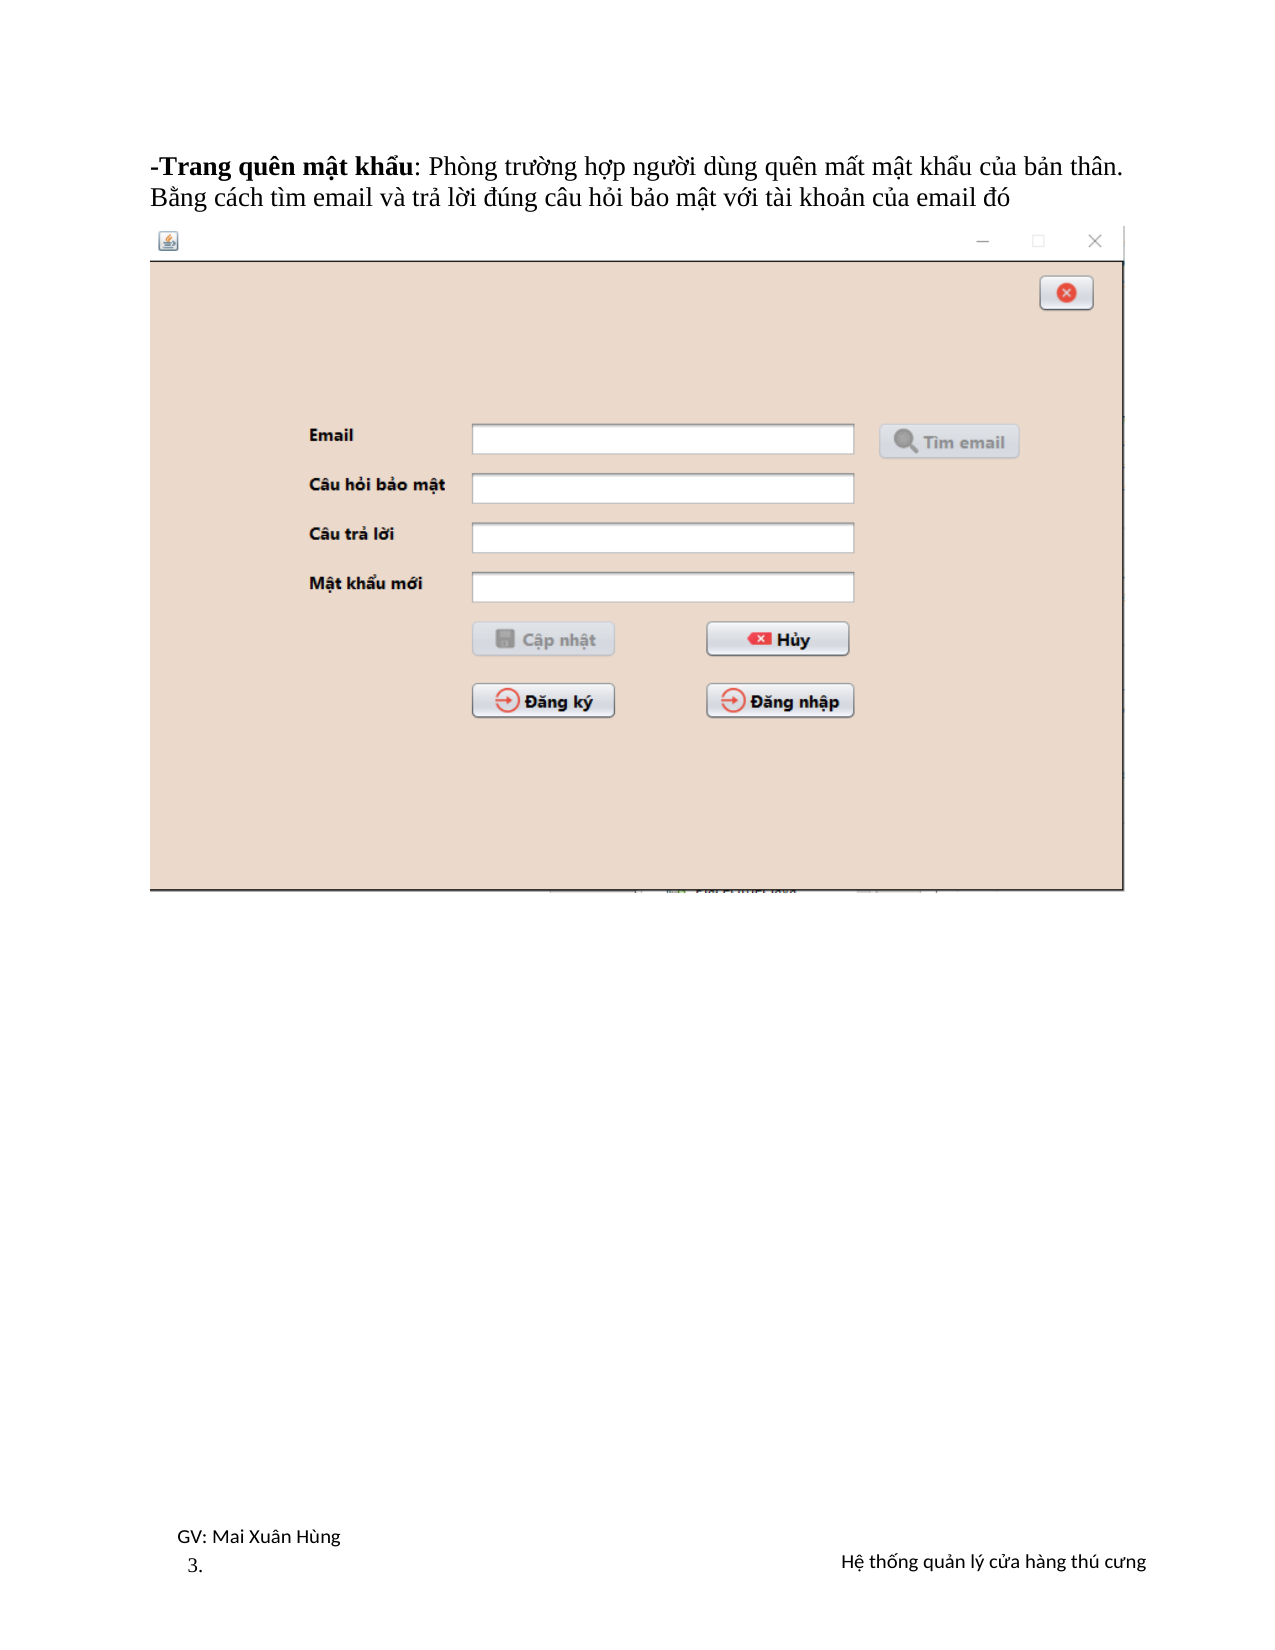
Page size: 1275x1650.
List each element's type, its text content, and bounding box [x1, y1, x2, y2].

text -Trang quên mật khẩu: Phòng trường hợp người dùng quên mất mật khẩu của bản thân. Bằng cách tìm email và trả lời đúng câu hỏi bảo mật với tài khoản của email đó [150, 150, 1125, 212]
picture [150, 226, 1125, 893]
